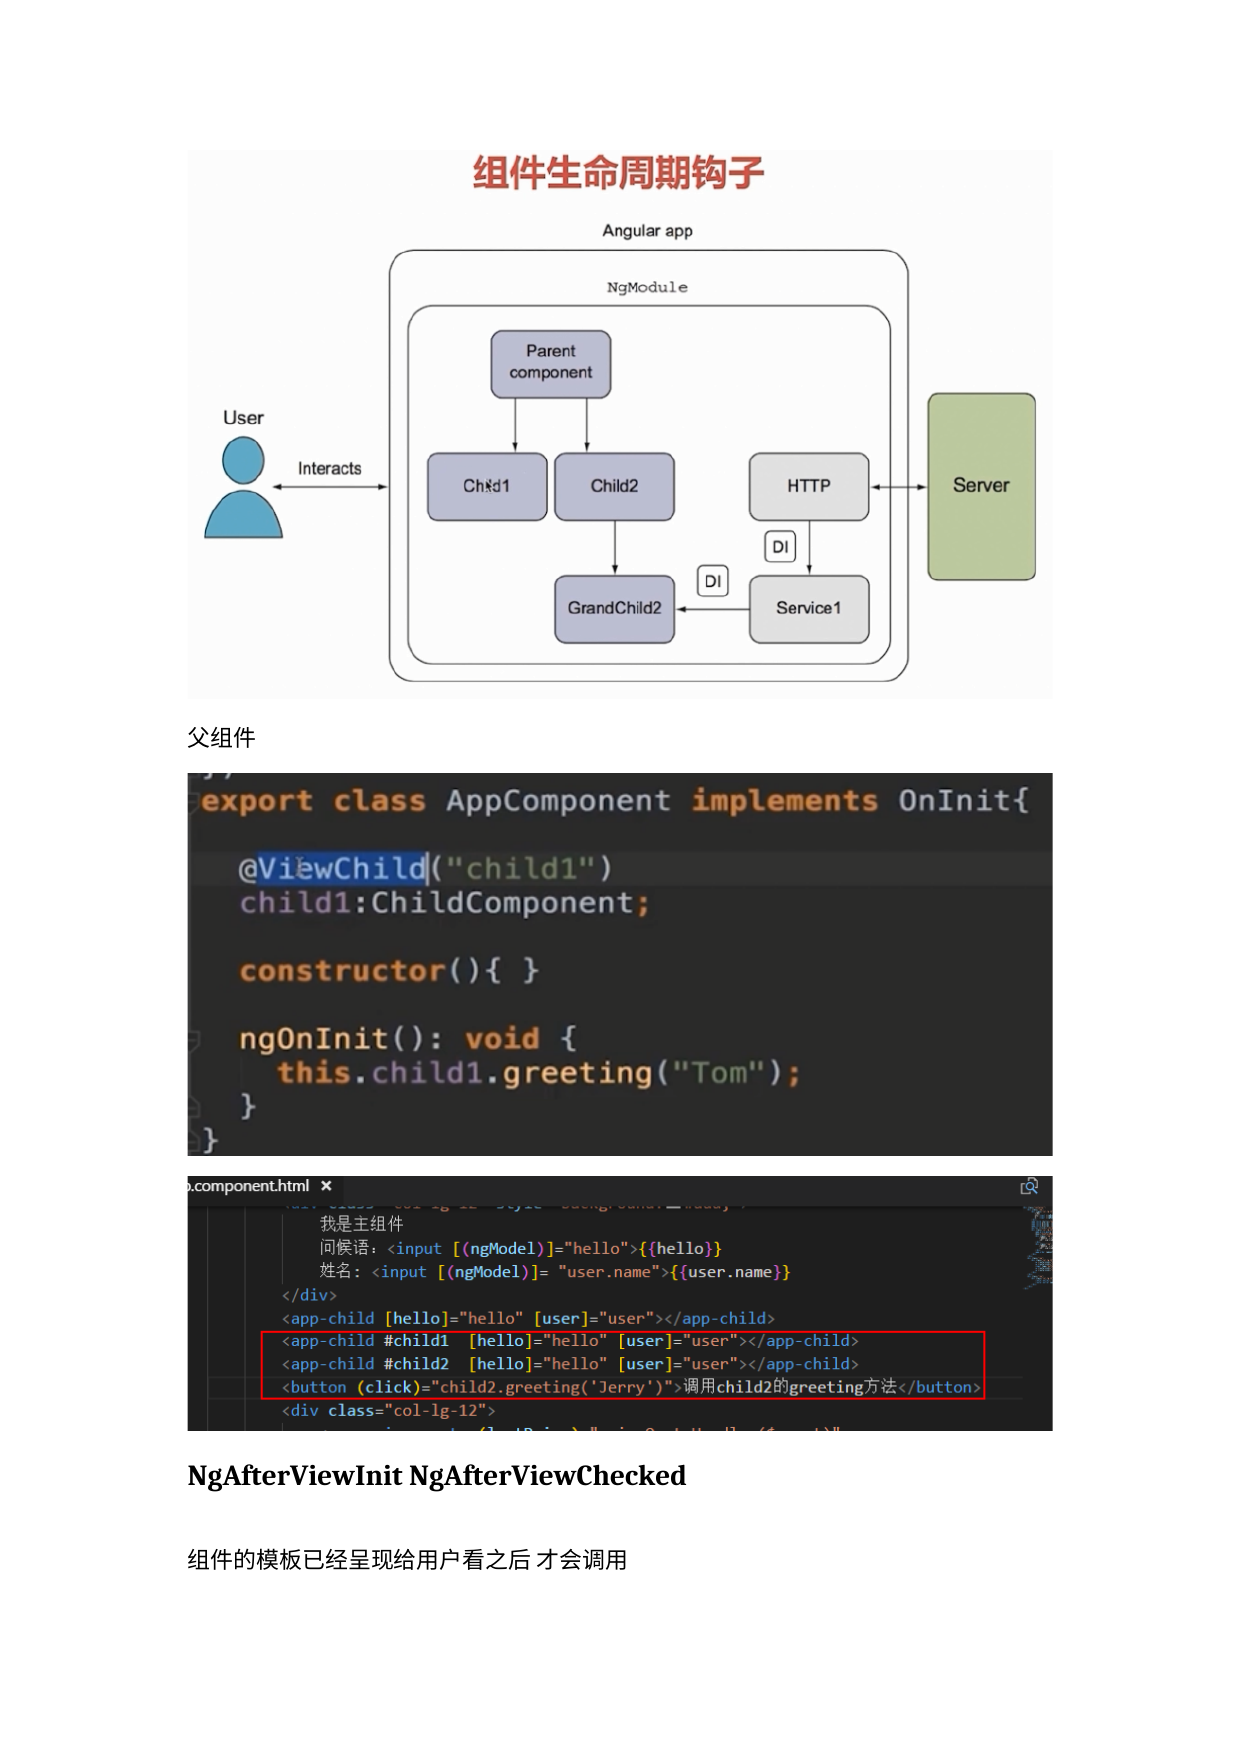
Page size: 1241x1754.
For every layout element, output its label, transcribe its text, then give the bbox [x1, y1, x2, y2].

text 组件的模板已经呈现给用户看之后 才会调用 [187, 1542, 1053, 1575]
subtitle NgAfterViewInit NgAfterViewChecked [187, 1459, 1053, 1493]
picture [187, 150, 1053, 699]
picture [187, 773, 1053, 1156]
picture [187, 1176, 1053, 1431]
text 父组件 [187, 720, 1053, 753]
